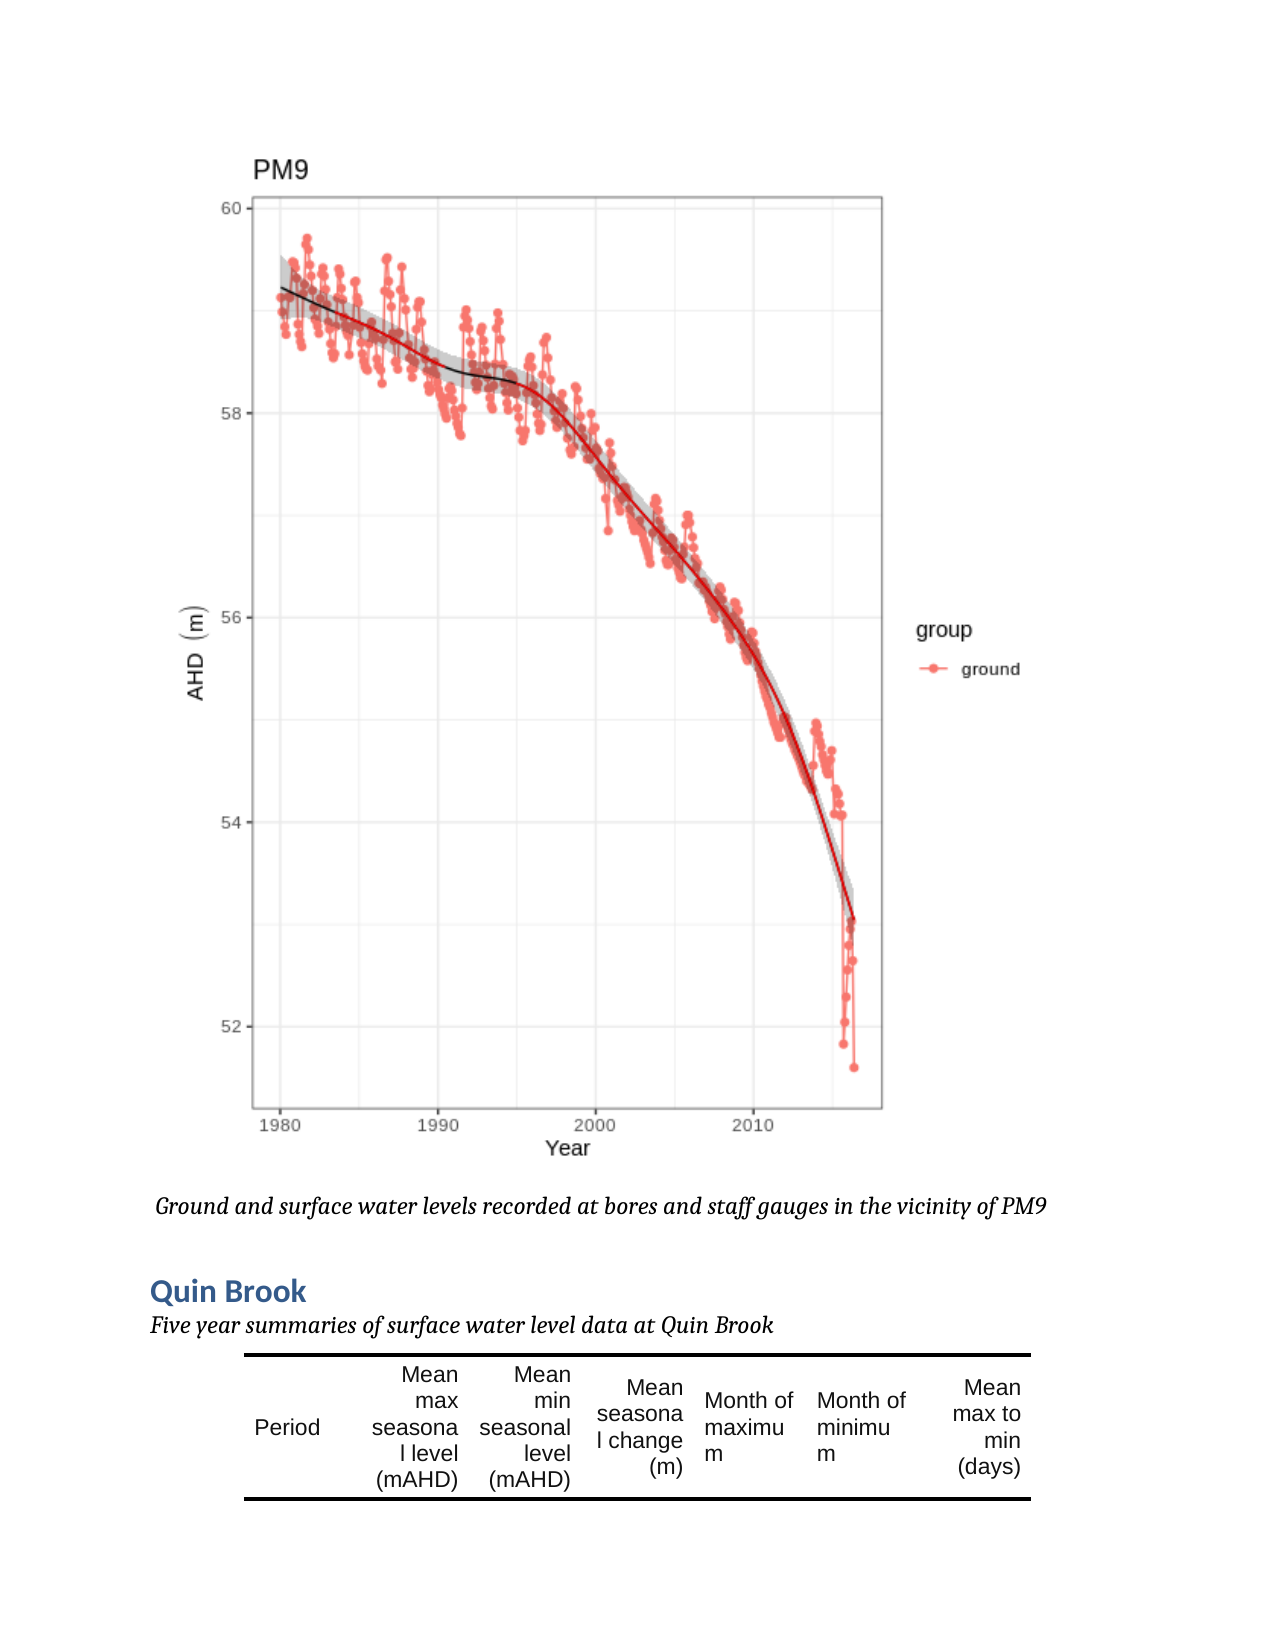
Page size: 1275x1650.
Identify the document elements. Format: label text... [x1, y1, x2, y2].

table_header Mean seasonal change (m) [581, 1357, 694, 1497]
picture [168, 150, 1044, 1171]
table_header Period [244, 1357, 356, 1497]
subtitle Quin Brook [150, 1270, 1125, 1311]
table_header Mean max to min (days) [919, 1357, 1031, 1497]
table_header Month of minimum [806, 1357, 919, 1497]
text Ground and surface water levels recorded at bores and staff gauges in the vicinity of PM9 [150, 1192, 1125, 1220]
text Five year summaries of surface water level data at Quin Brook [150, 1311, 1125, 1340]
table_header Month of maximum [694, 1357, 806, 1497]
table_header Mean max seasonal level (mAHD) [356, 1357, 469, 1497]
table_header Mean min seasonal level (mAHD) [469, 1357, 581, 1497]
